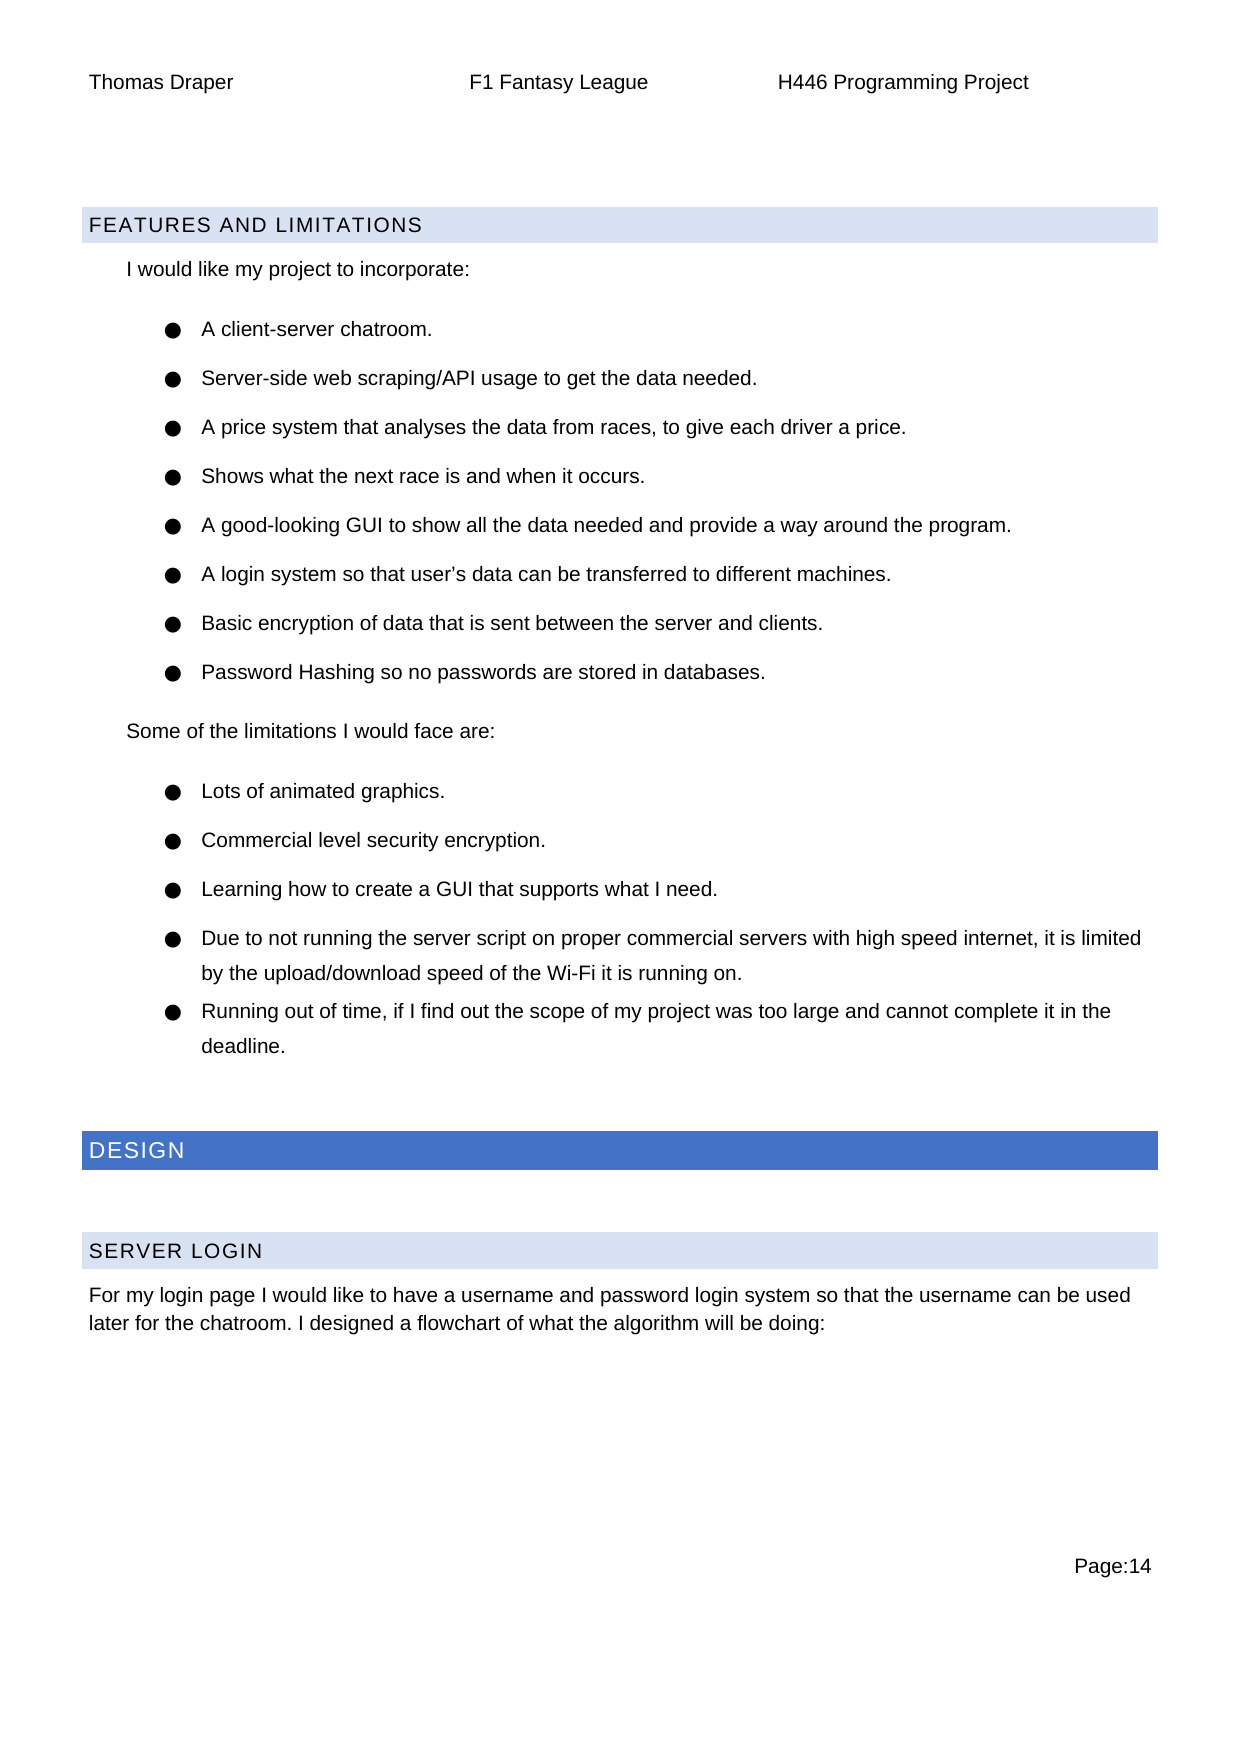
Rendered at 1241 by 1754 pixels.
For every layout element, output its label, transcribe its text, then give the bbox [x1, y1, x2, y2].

list Learning how to create a GUI that supports what I need. [164, 865, 1152, 908]
list Running out of time, if I find out the scope of my project was too large and cannot complete it in the deadline. [164, 988, 1152, 1058]
text Some of the limitations I would face are: [126, 719, 1152, 743]
list Shows what the next race is and when it occurs. [164, 453, 1152, 495]
list Due to not running the server script on proper commercial servers with high speed internet, it is limited by the upload/download speed of the Wi-Fi it is running on. [164, 914, 1152, 984]
text For my login page I would like to have a username and password login system so that the username can be used later for the chatroom. I designed a flowchart of what the algorithm will be doing: [89, 1283, 1152, 1334]
list Commercial level security encryption. [164, 816, 1152, 859]
list Basic encryption of data that is sent between the server and clients. [164, 600, 1152, 643]
list A good-looking GUI to show all the data needed and provide a way around the program. [164, 502, 1152, 544]
subtitle Features and Limitations [89, 213, 1152, 237]
list Password Hashing so no passwords are stored in databases. [164, 649, 1152, 692]
list A price system that analyses the data from races, to give each driver a price. [164, 404, 1152, 446]
text I would like my project to incorporate: [89, 257, 1152, 281]
subtitle Design [89, 1137, 1152, 1164]
subtitle Server Login [89, 1239, 1152, 1263]
list A login system so that user’s data can be transferred to different machines. [164, 551, 1152, 593]
list Server-side web scraping/API usage to get the data needed. [164, 354, 1152, 397]
list Lots of animated graphics. [164, 767, 1152, 810]
list A client-server chatroom. [164, 306, 1152, 348]
